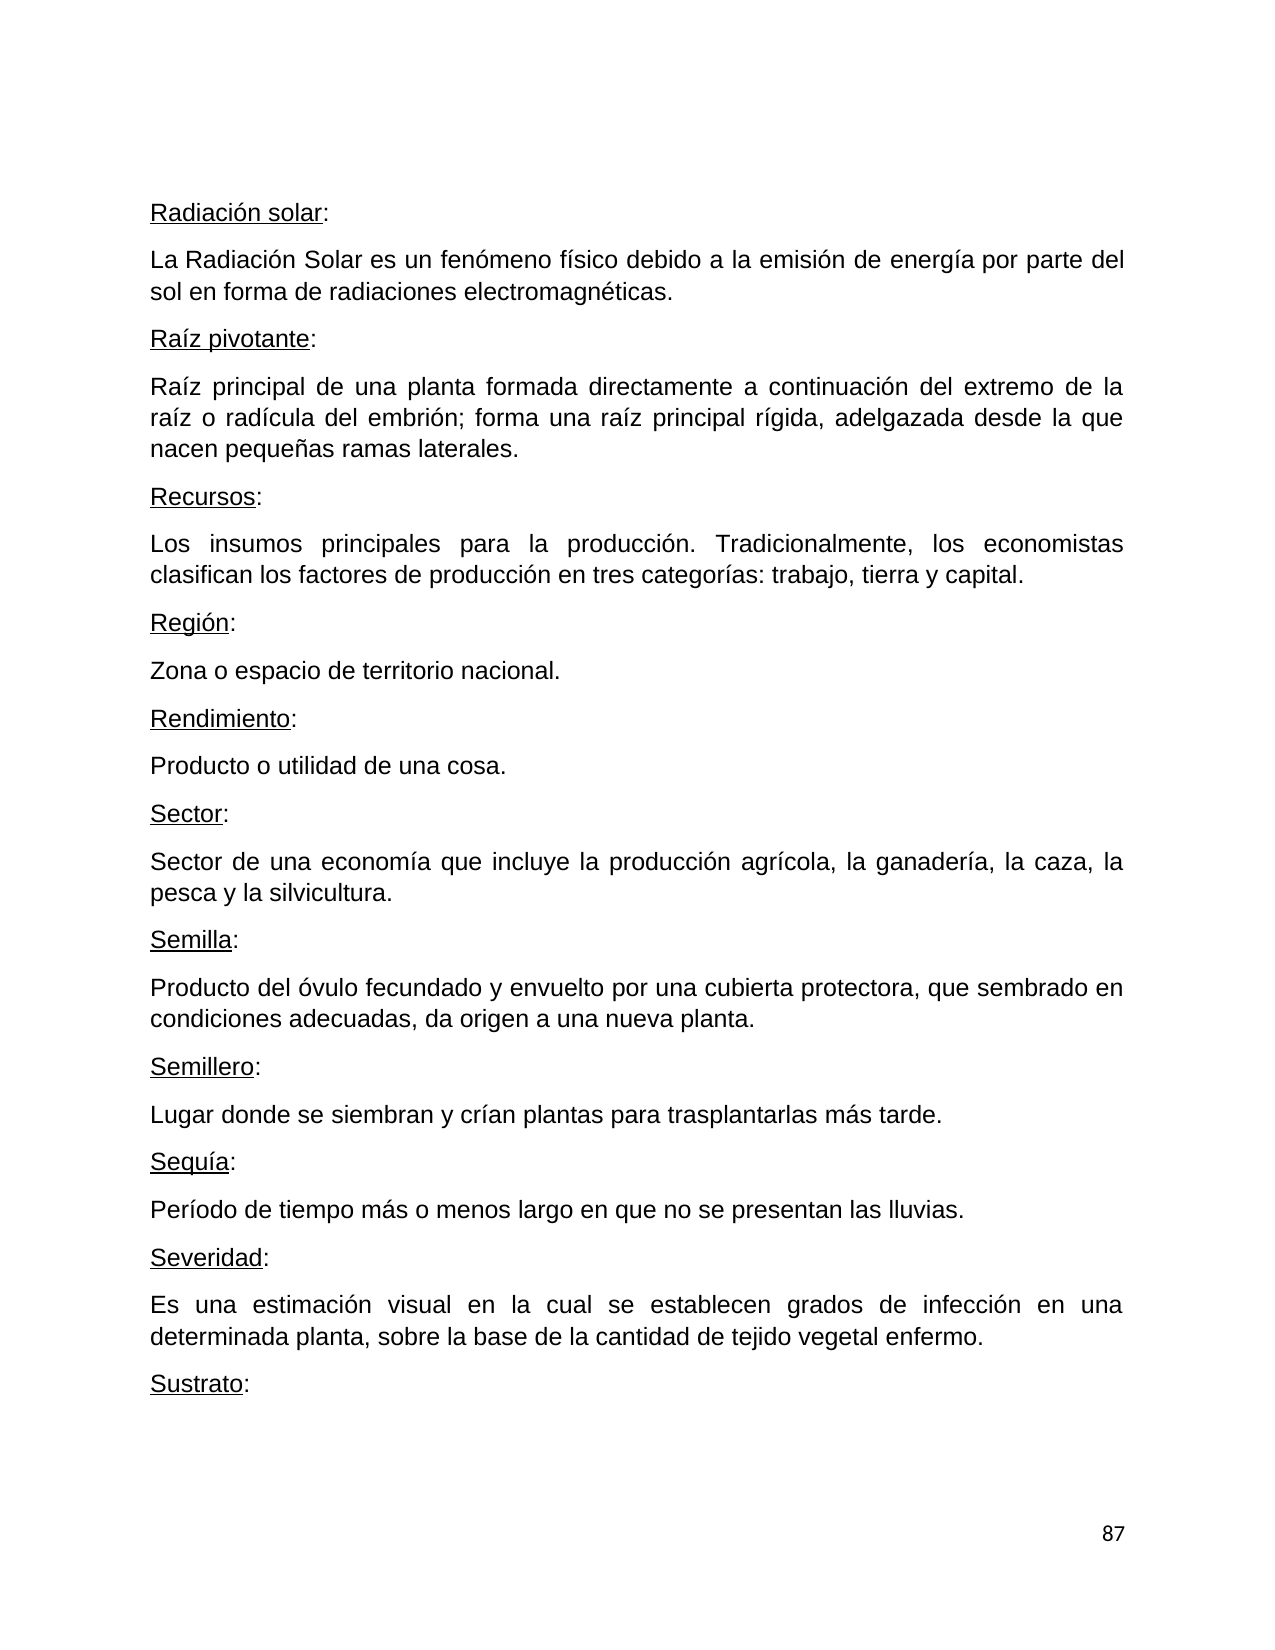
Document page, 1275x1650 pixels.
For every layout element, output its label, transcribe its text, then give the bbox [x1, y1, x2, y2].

text Producto o utilidad de una cosa. [150, 751, 1125, 780]
text Los insumos principales para la producción. Tradicionalmente, los economistas clasifican los factores de producción en tres categorías: trabajo, tierra y capital. [150, 529, 1125, 589]
text Período de tiempo más o menos largo en que no se presentan las lluvias. [150, 1195, 1125, 1224]
text La Radiación Solar es un fenómeno físico debido a la emisión de energía por parte del sol en forma de radiaciones electromagnéticas. [150, 245, 1125, 305]
text Sector: [150, 799, 1125, 828]
text Semilla: [150, 925, 1125, 954]
text Radiación solar: [150, 198, 1125, 226]
text Sequía: [150, 1147, 1125, 1176]
text Recursos: [150, 482, 1125, 510]
text Severidad: [150, 1243, 1125, 1271]
text Es una estimación visual en la cual se establecen grados de infección en una determinada planta, sobre la base de la cantidad de tejido vegetal enfermo. [150, 1290, 1125, 1350]
text Raíz principal de una planta formada directamente a continuación del extremo de la raíz o radícula del embrión; forma una raíz principal rígida, adelgazada desde la que nacen pequeñas ramas laterales. [150, 432, 1125, 463]
text Semillero: [150, 1052, 1125, 1081]
text Región: [150, 608, 1125, 637]
text Rendimiento: [150, 703, 1125, 732]
text Sustrato: [150, 1369, 1125, 1398]
text Raíz pivotante: [150, 324, 1125, 353]
text Sector de una economía que incluye la producción agrícola, la ganadería, la caza, la pesca y la silvicultura. [150, 847, 1125, 906]
text Lugar donde se siembran y crían plantas para trasplantarlas más tarde. [150, 1099, 1125, 1128]
text Zona o espacio de territorio nacional. [150, 656, 1125, 684]
text Producto del óvulo fecundado y envuelto por una cubierta protectora, que sembrado en condiciones adecuadas, da origen a una nueva planta. [150, 973, 1125, 1033]
